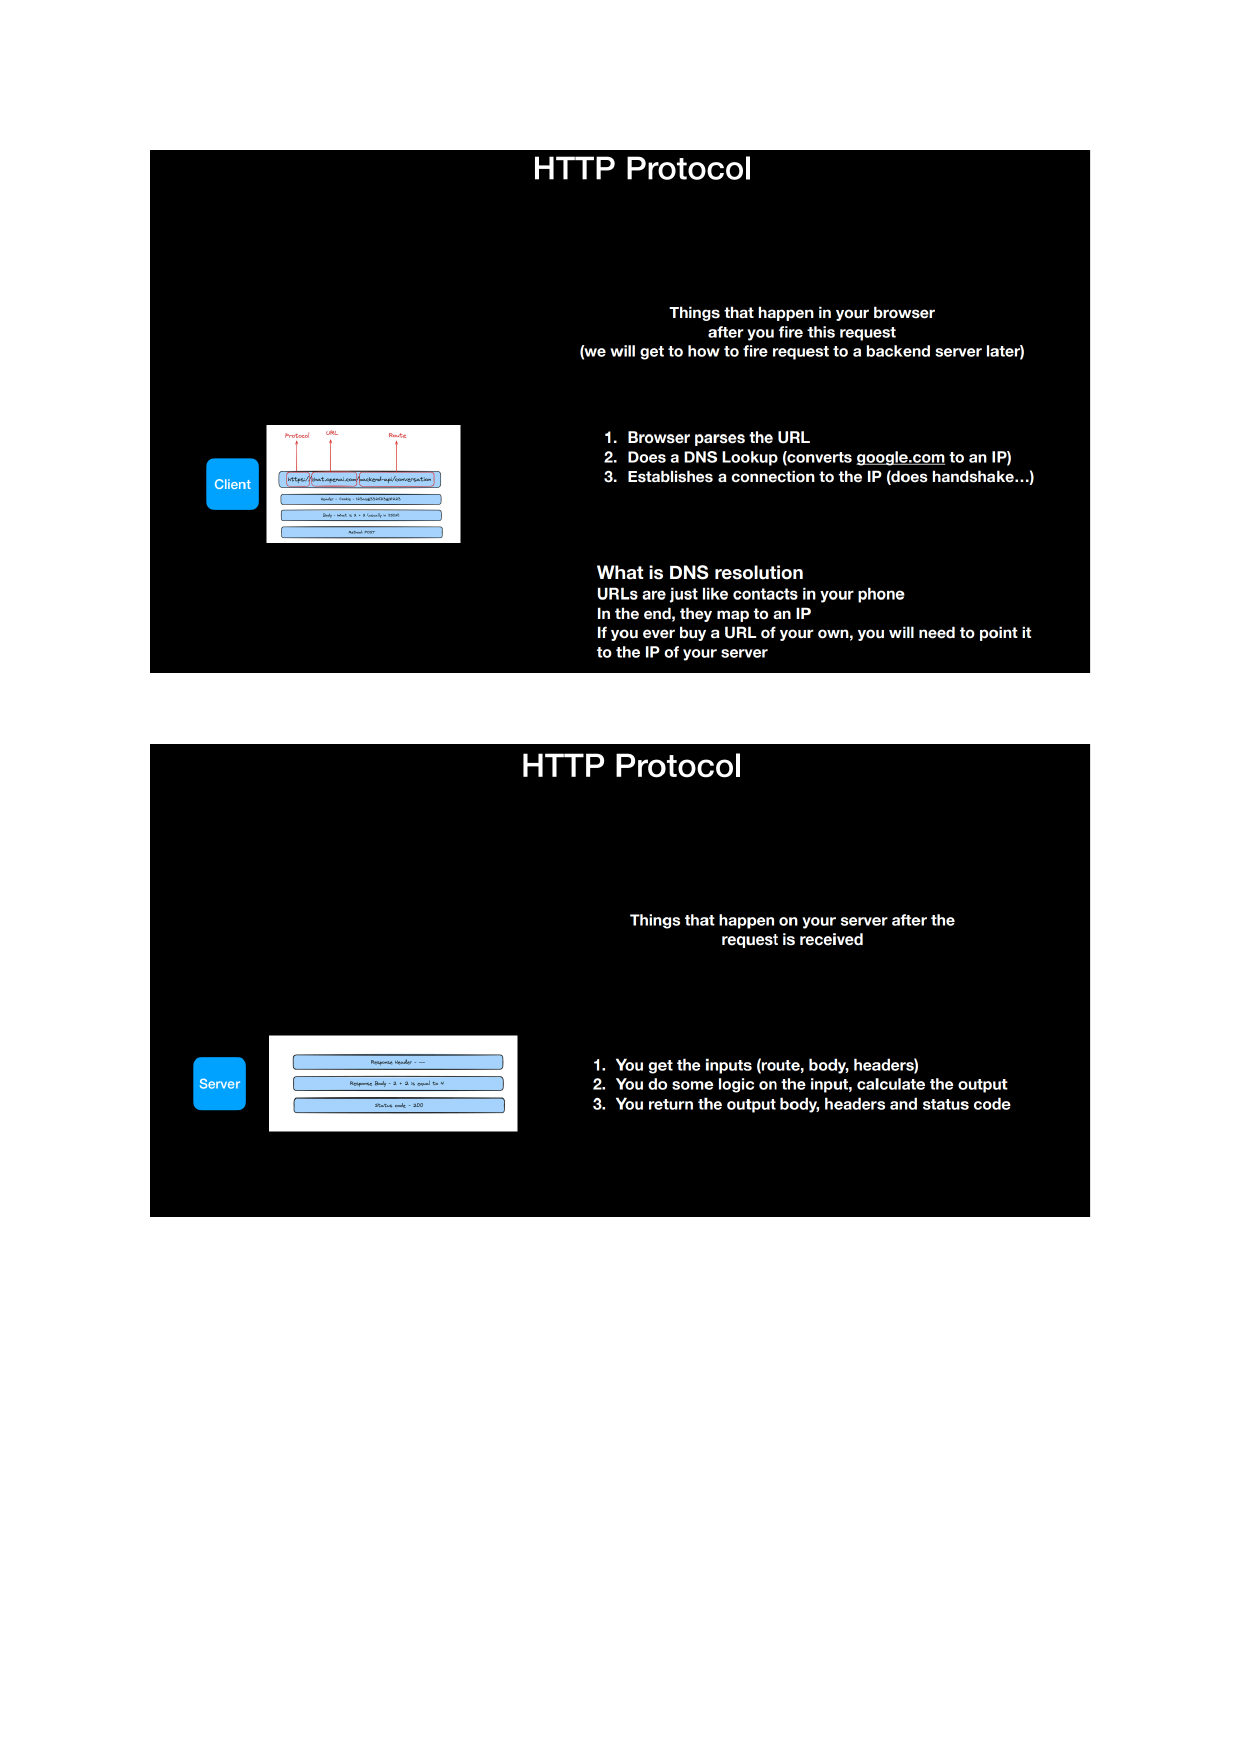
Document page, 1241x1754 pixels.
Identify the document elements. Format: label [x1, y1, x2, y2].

picture [150, 150, 1091, 673]
picture [150, 744, 1091, 1217]
